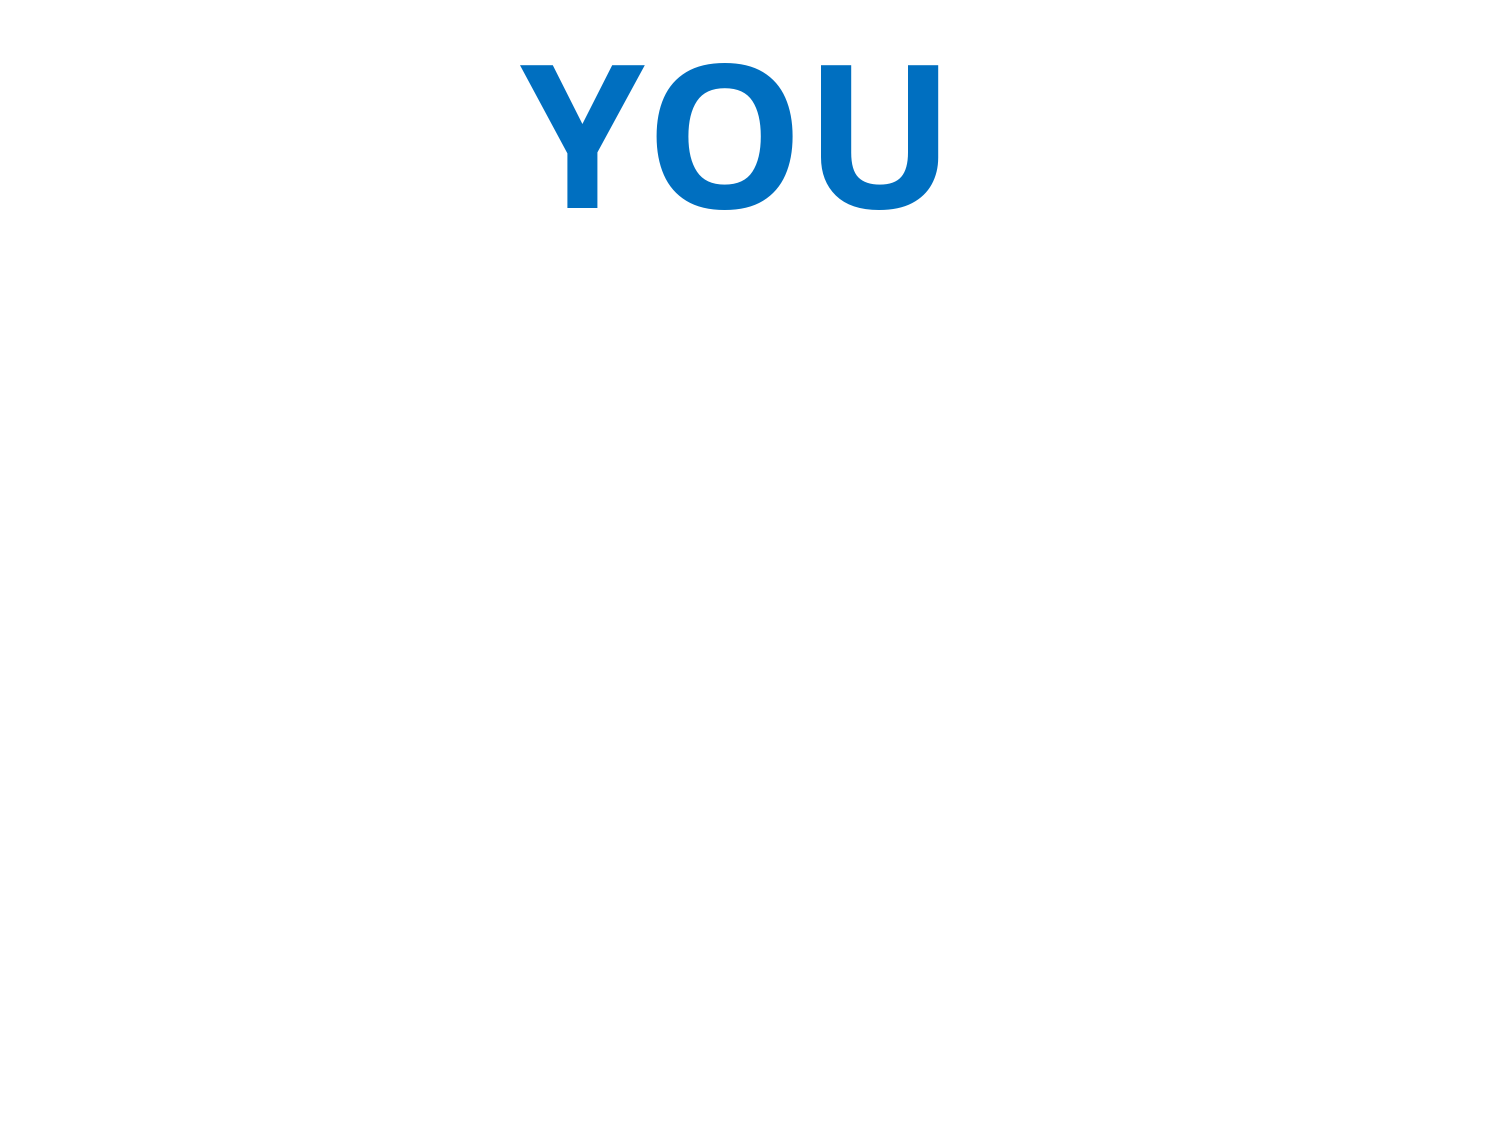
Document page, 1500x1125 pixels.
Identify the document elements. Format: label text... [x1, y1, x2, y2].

text THANK YOU [217, 37, 1259, 251]
